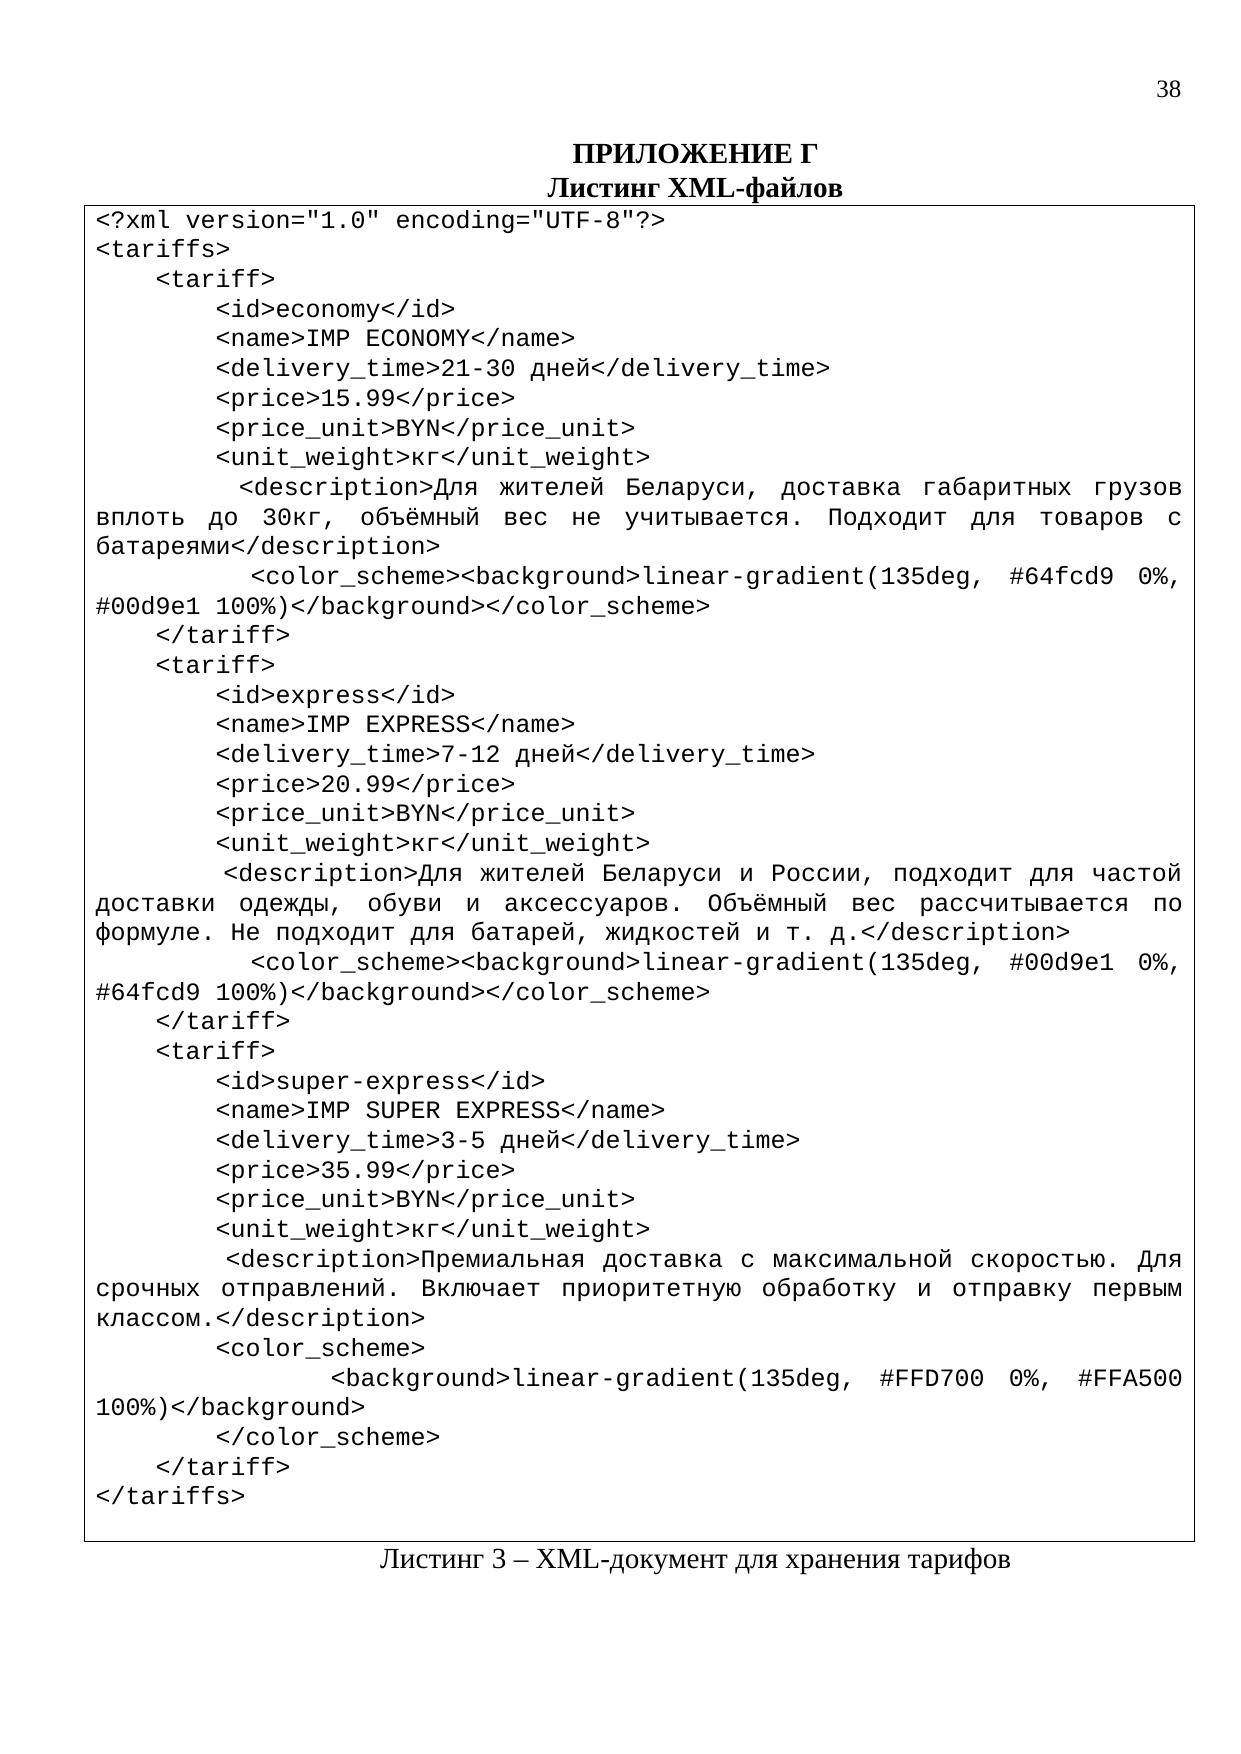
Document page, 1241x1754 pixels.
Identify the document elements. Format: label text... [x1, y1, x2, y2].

text Листинг XML-файлов [136, 170, 1181, 203]
text ПРИЛОЖЕНИЕ Г [136, 136, 1181, 170]
text Листинг 3 – XML-документ для хранения тарифов [136, 1542, 1181, 1575]
table_header <?xml version="1.0" encoding="UTF-8"?> <tariffs> <tariff> <id>economy</id> <name>IMP ECONOMY</name> <delivery_time>21-30 дней</delivery_time> <price>15.99</price> <price_unit>BYN</price_unit> <unit_weight>кг</unit_weight> <description>Для жителей Беларуси, доставка габаритных грузов вплоть до 30кг, объёмный вес не учитывается. Подходит для товаров с батареями</description> <color_scheme><background>linear-gradient(135deg, #64fcd9 0%, #00d9e1 100%)</background></color_scheme> </tariff> <tariff> <id>express</id> <name>IMP EXPRESS</name> <delivery_time>7-12 дней</delivery_time> <price>20.99</price> <price_unit>BYN</price_unit> <unit_weight>кг</unit_weight> <description>Для жителей Беларуси и России, подходит для частой доставки одежды, обуви и аксессуаров. Объёмный вес рассчитывается по формуле. Не подходит для батарей, жидкостей и т. д.</description> <color_scheme><background>linear-gradient(135deg, #00d9e1 0%, #64fcd9 100%)</background></color_scheme> </tariff> <tariff> <id>super-express</id> <name>IMP SUPER EXPRESS</name> <delivery_time>3-5 дней</delivery_time> <price>35.99</price> <price_unit>BYN</price_unit> <unit_weight>кг</unit_weight> <description>Премиальная доставка с максимальной скоростью. Для срочных отправлений. Включает приоритетную обработку и отправку первым классом.</description> <color_scheme> <background>linear-gradient(135deg, #FFD700 0%, #FFA500 100%)</background> </color_scheme> </tariff> </tariffs> [85, 206, 1194, 1541]
